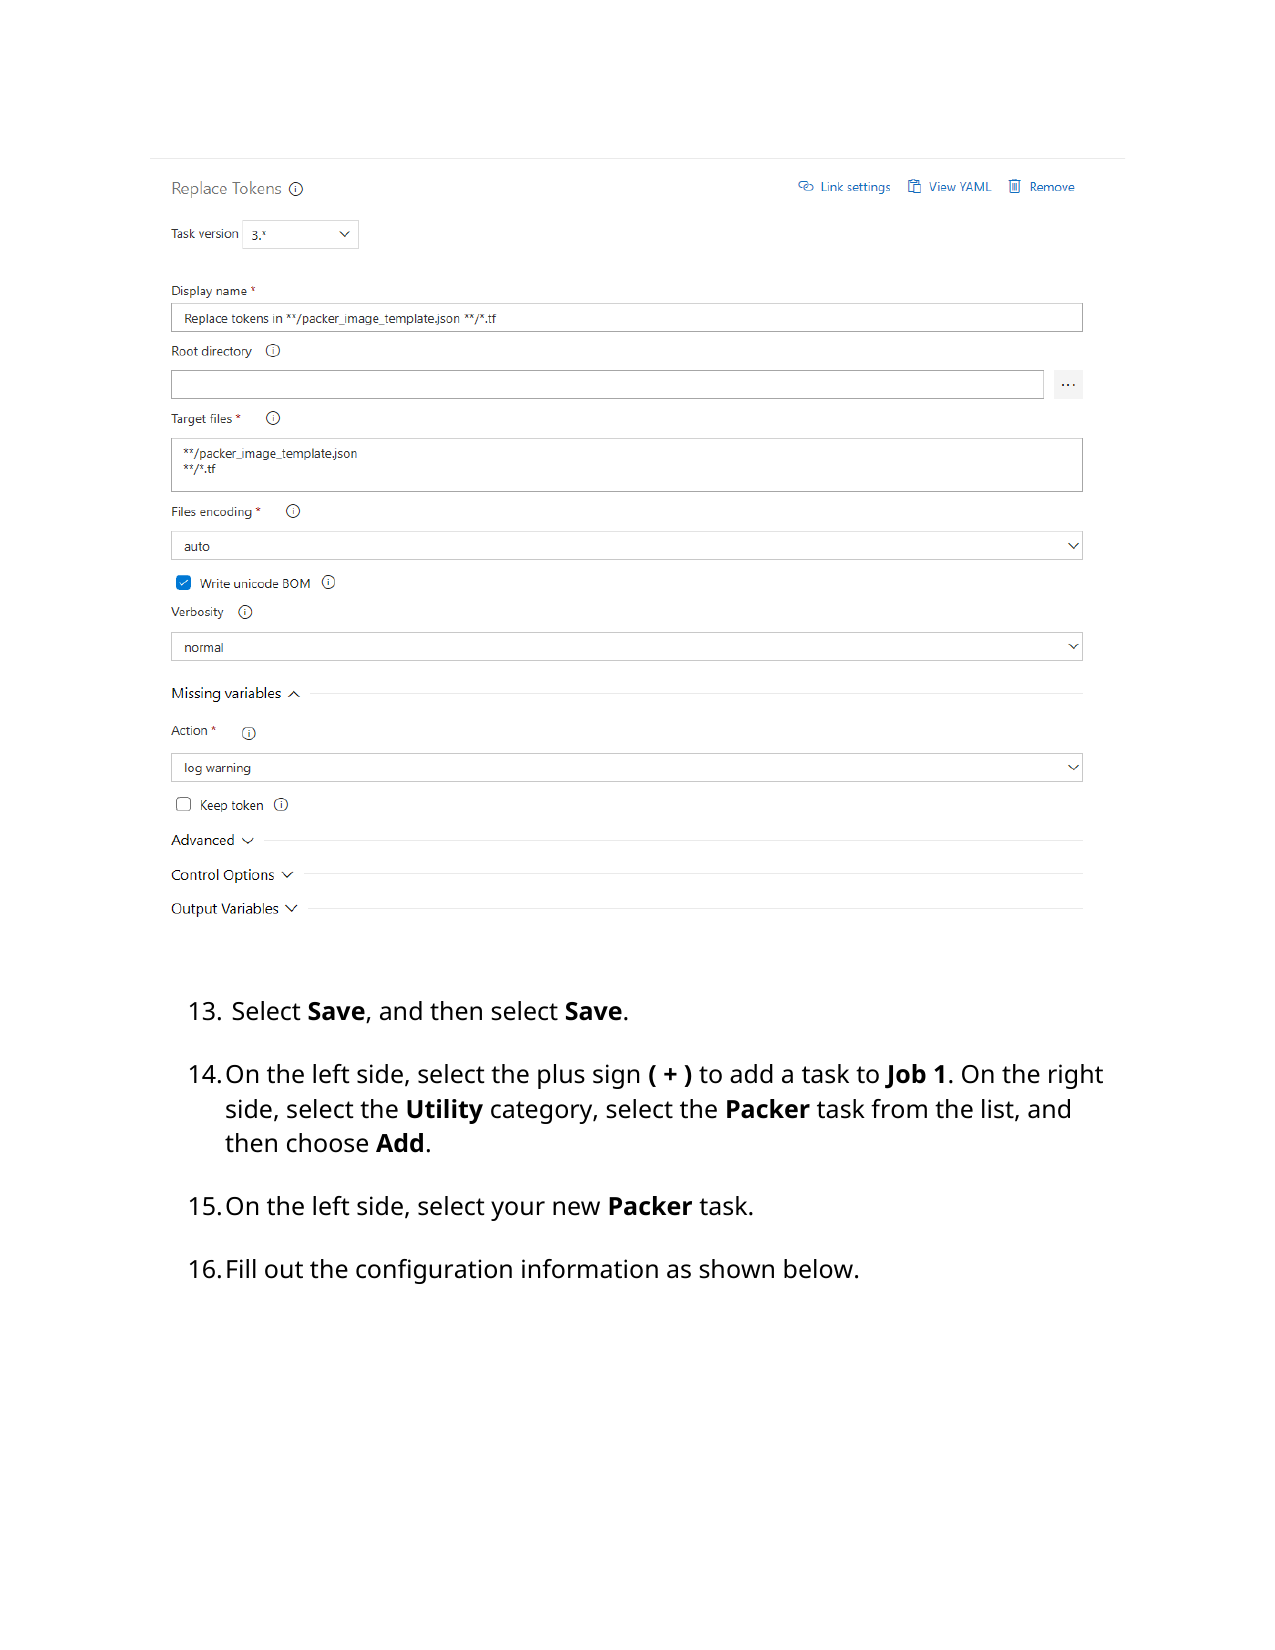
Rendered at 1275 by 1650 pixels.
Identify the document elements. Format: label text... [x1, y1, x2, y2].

list On the left side, select your new Packer task. [187, 1188, 1125, 1223]
picture [150, 150, 1125, 965]
list Fill out the configuration information as shown below. [187, 1252, 1125, 1286]
list On the left side, select the plus sign ( + ) to add a task to Job 1. On the right side, select the Utility category, select the Packer task from the list, and then choose Add. [187, 1057, 1125, 1159]
list Select Save, and then select Save. [187, 994, 1125, 1028]
